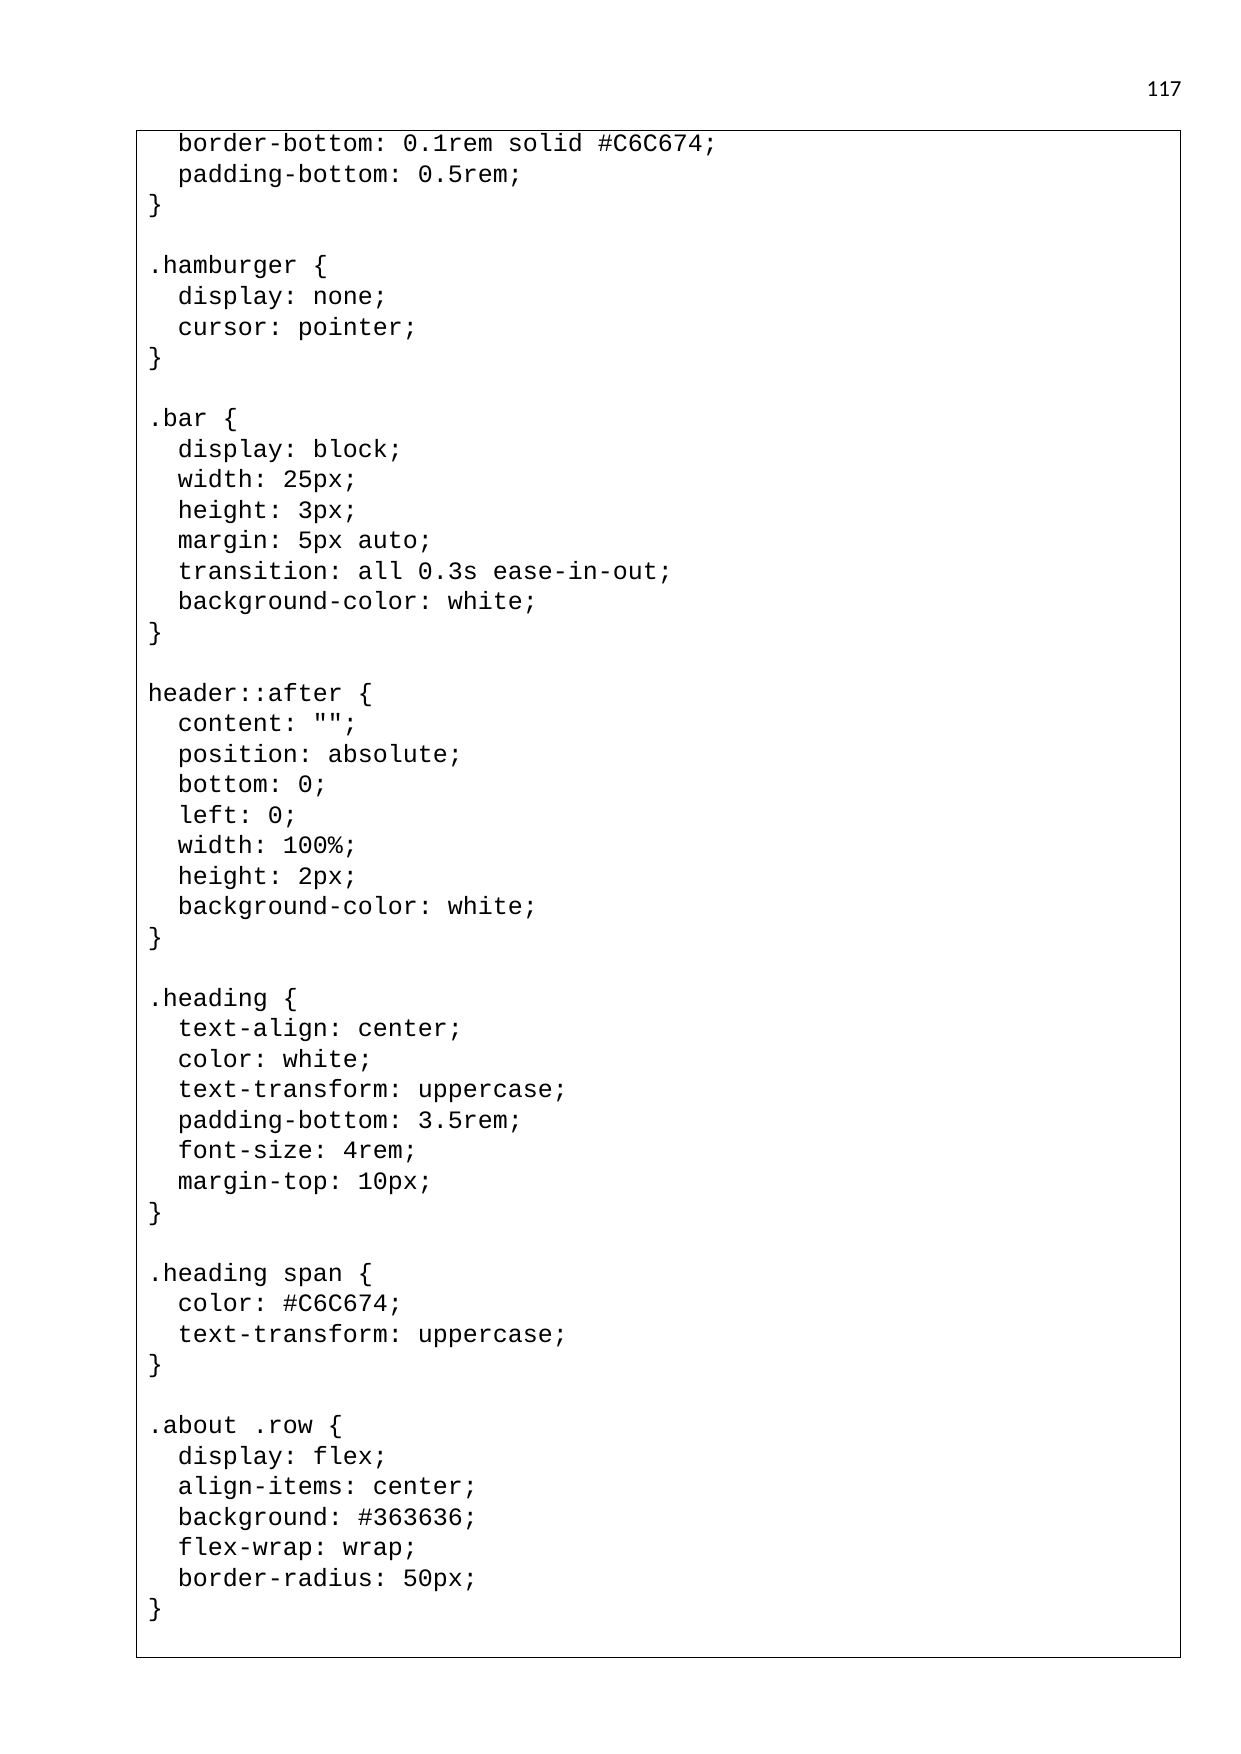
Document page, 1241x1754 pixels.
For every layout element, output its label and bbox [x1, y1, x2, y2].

table_header [137, 131, 1180, 1657]
